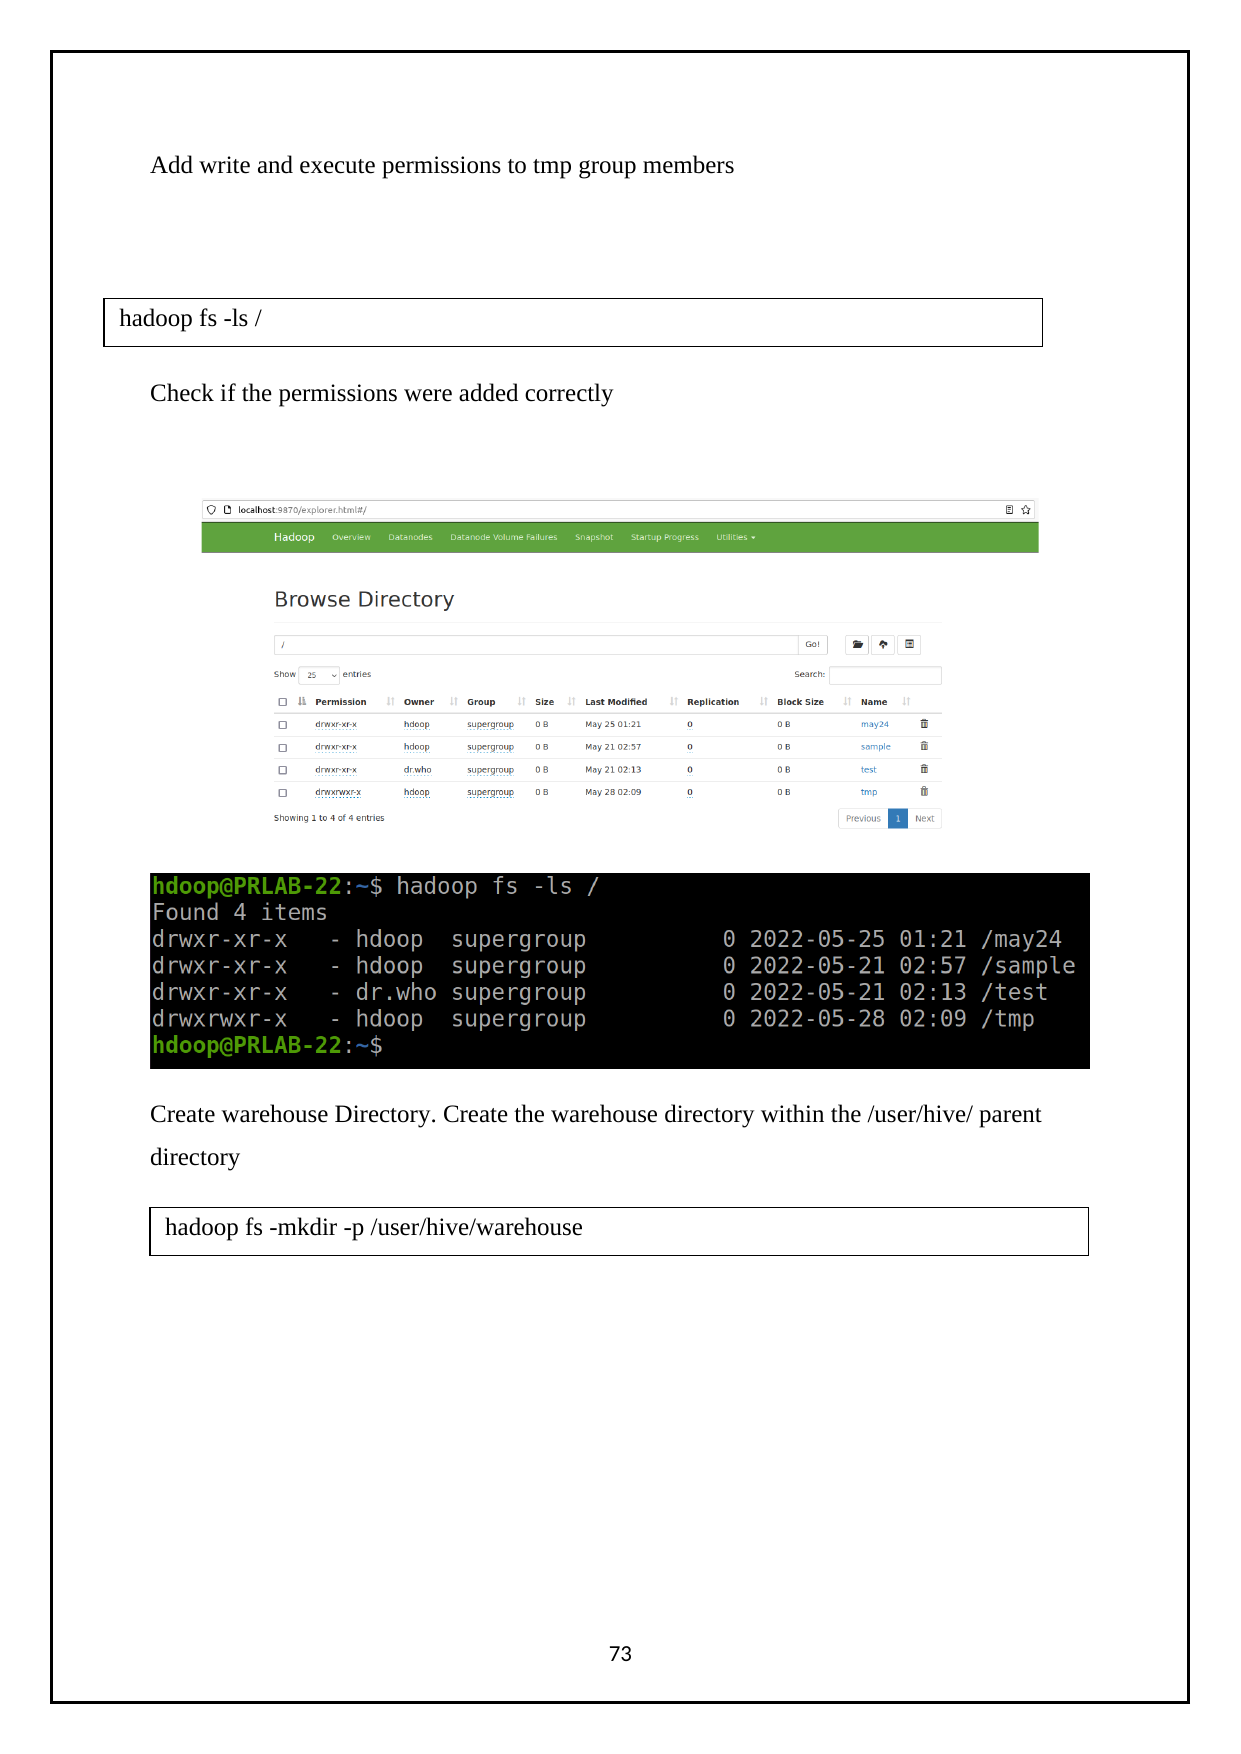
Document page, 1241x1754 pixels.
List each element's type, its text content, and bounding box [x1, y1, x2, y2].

picture [201, 498, 1039, 844]
text Add write and execute permissions to tmp group members [150, 150, 1090, 179]
picture [150, 873, 1090, 1069]
text Check if the permissions were added correctly [150, 269, 1090, 407]
text Create warehouse Directory. Create the warehouse directory within the /user/hive/ parent directory [150, 1099, 1090, 1171]
